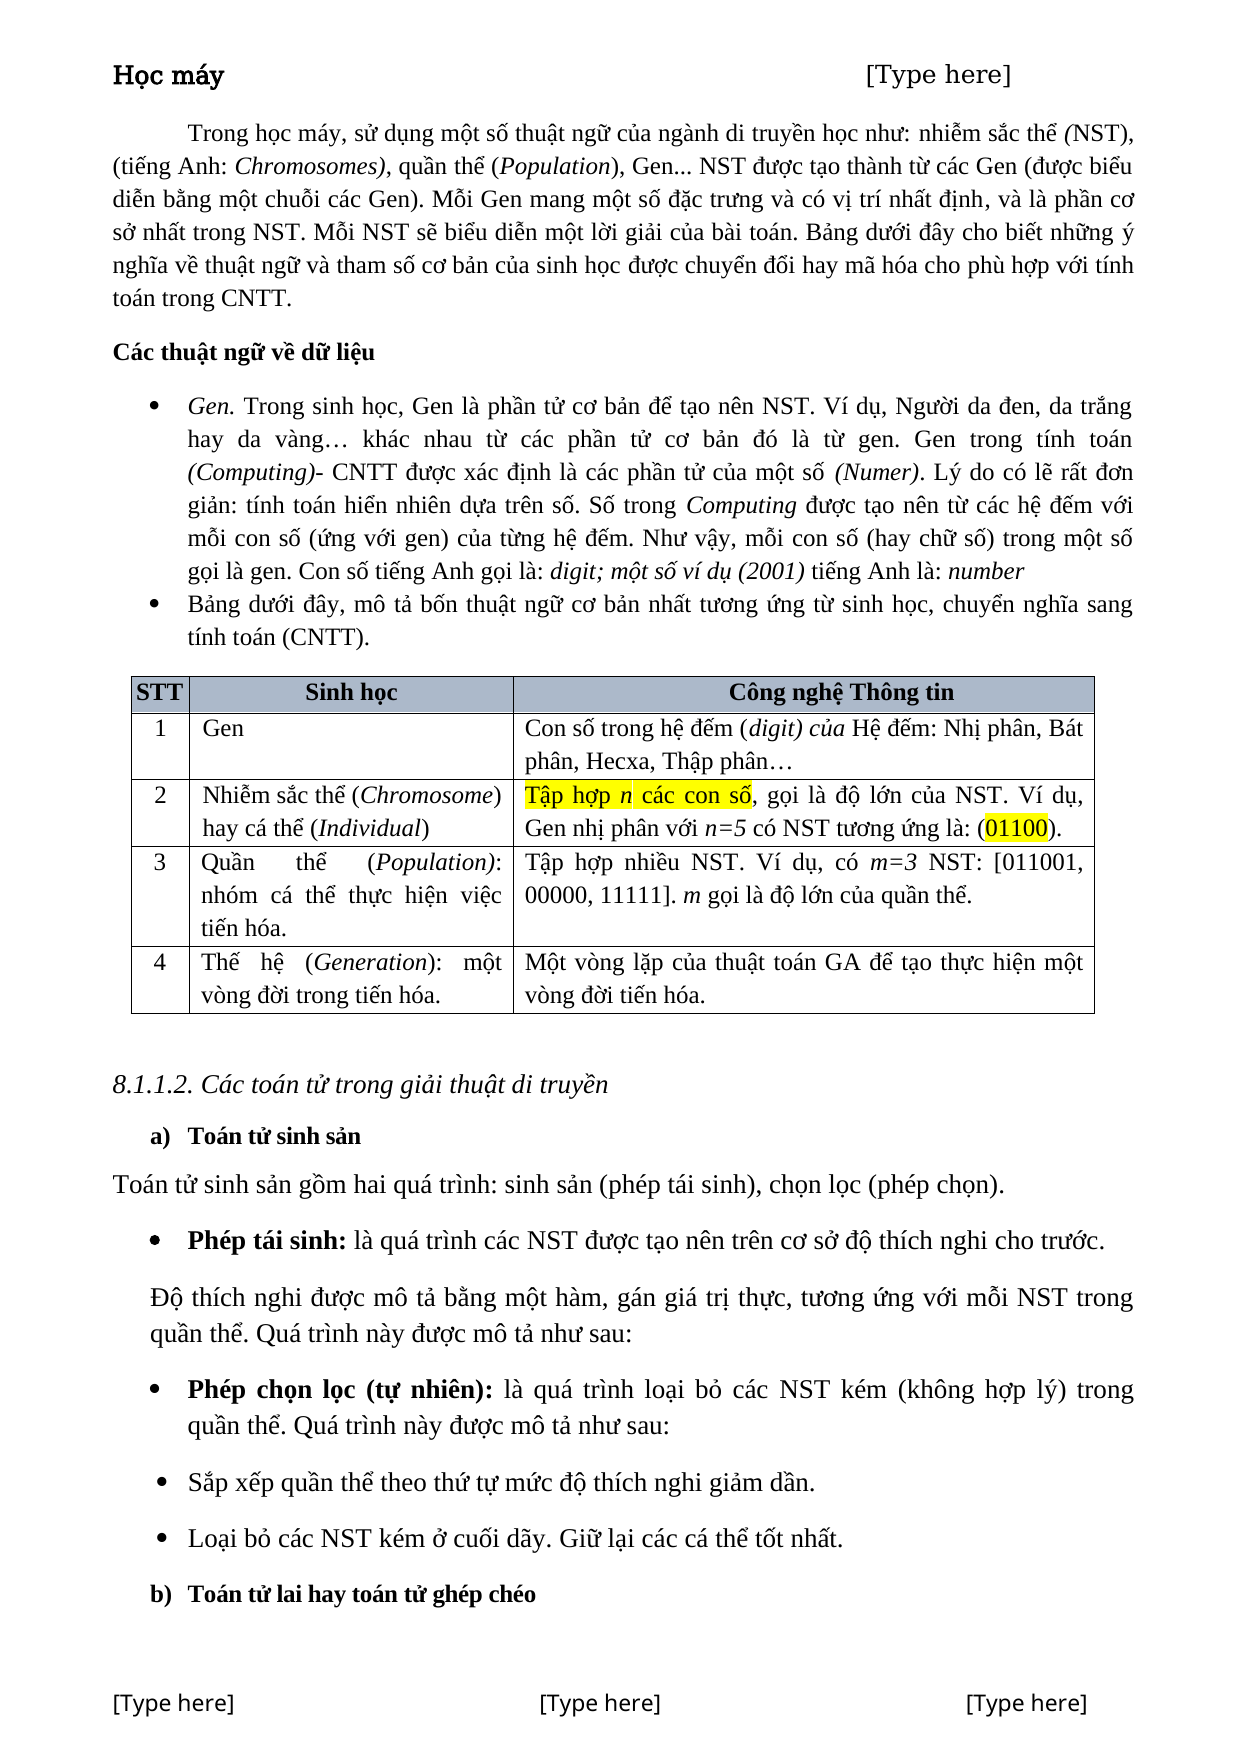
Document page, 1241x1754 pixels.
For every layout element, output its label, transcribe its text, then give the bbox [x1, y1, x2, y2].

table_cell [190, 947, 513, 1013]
list Phép chọn lọc (tự nhiên): là quá trình loại bỏ các NST kém (không hợp lý) trong quần thể. Quá trình này được mô tả như sau: [150, 1373, 1134, 1440]
list Loại bỏ các NST kém ở cuối dãy. Giữ lại các cá thể tốt nhất. [157, 1522, 1134, 1554]
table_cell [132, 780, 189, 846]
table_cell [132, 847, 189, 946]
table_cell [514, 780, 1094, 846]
text Các thuật ngữ về dữ liệu [112, 337, 1134, 366]
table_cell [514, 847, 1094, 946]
subtitle Toán tử sinh sản [150, 1121, 1143, 1149]
list Bảng dưới đây, mô tả bốn thuật ngữ cơ bản nhất tương ứng từ sinh học, chuyển nghĩa sang tính toán (CNTT). [150, 589, 1134, 651]
list Sắp xếp quần thể theo thứ tự mức độ thích nghi giảm dần. [157, 1466, 1134, 1497]
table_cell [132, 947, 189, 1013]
text Độ thích nghi được mô tả bằng một hàm, gán giá trị thực, tương ứng với mỗi NST trong quần thể. Quá trình này được mô tả như sau: [150, 1281, 1134, 1348]
subtitle 8.1.1.2. Các toán tử trong giải thuật di truyền [112, 1068, 1134, 1099]
text Trong học máy, sử dụng một số thuật ngữ của ngành di truyền học như: nhiễm sắc thể (NST), (tiếng Anh: Chromosomes), quần thể (Population), Gen... NST được tạo thành từ các Gen (được biểu diễn bằng một chuỗi các Gen). Mỗi Gen mang một số đặc trưng và có vị trí nhất định, và là phần cơ sở nhất trong NST. Mỗi NST sẽ biểu diễn một lời giải của bài toán. Bảng dưới đây cho biết những ý nghĩa về thuật ngữ và tham số cơ bản của sinh học được chuyển đổi hay mã hóa cho phù hợp với tính toán trong CNTT. [112, 118, 1134, 312]
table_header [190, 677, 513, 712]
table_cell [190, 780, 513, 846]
list Phép tái sinh: là quá trình các NST được tạo nên trên cơ sở độ thích nghi cho trước. [150, 1224, 1134, 1256]
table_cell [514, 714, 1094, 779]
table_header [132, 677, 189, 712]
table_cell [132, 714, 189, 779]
text Toán tử sinh sản gồm hai quá trình: sinh sản (phép tái sinh), chọn lọc (phép chọn). [112, 1168, 1134, 1199]
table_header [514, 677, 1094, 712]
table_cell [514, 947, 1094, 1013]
list Gen. Trong sinh học, Gen là phần tử cơ bản để tạo nên NST. Ví dụ, Người da đen, da trắng hay da vàng… khác nhau từ các phần tử cơ bản đó là từ gen. Gen trong tính toán (Computing)- CNTT được xác định là các phần tử của một số (Numer). Lý do có lẽ rất đơn giản: tính toán hiển nhiên dựa trên số. Số trong Computing được tạo nên từ các hệ đếm với mỗi con số (ứng với gen) của từng hệ đếm. Như vậy, mỗi con số (hay chữ số) trong một số gọi là gen. Con số tiếng Anh gọi là: digit; một số ví dụ (2001) tiếng Anh là: number [150, 391, 1134, 585]
subtitle Toán tử lai hay toán tử ghép chéo [150, 1579, 1143, 1608]
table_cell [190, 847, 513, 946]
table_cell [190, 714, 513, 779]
